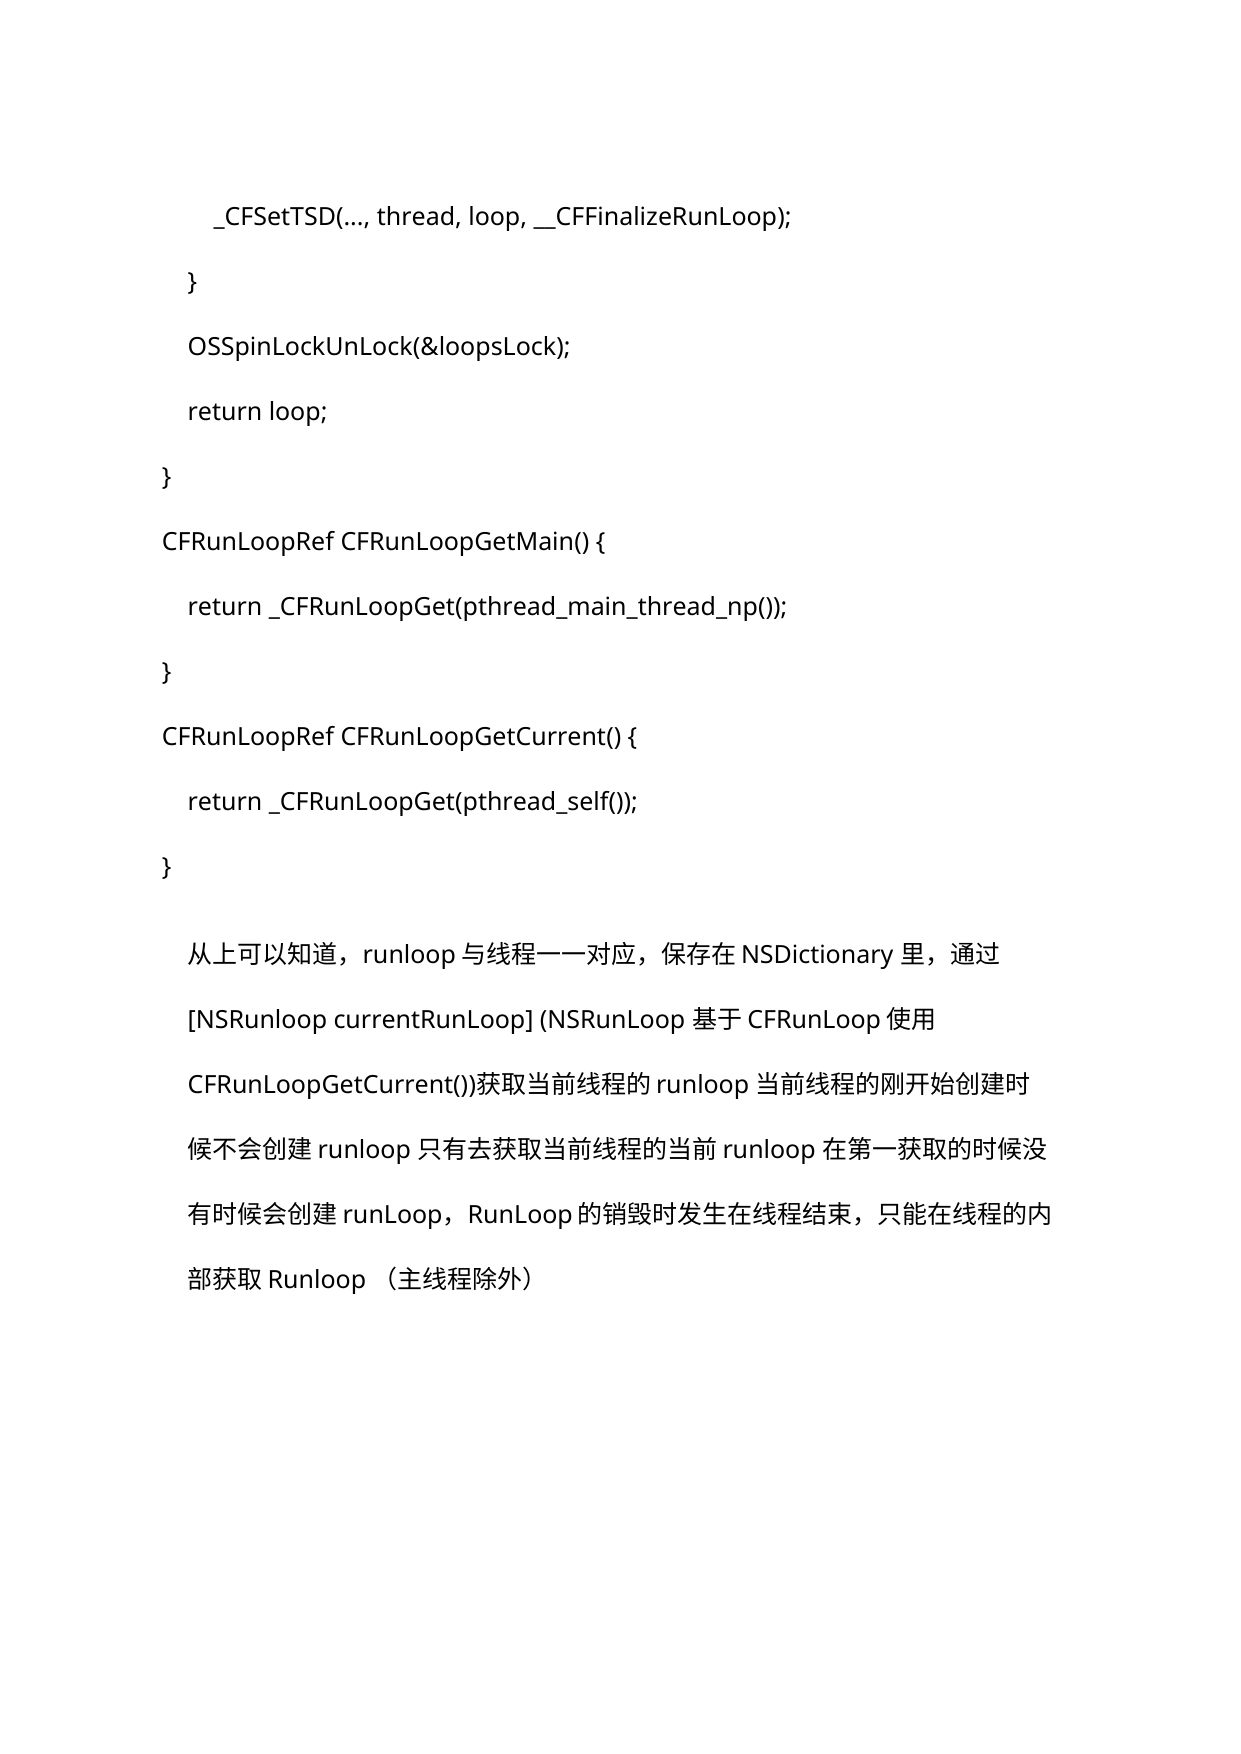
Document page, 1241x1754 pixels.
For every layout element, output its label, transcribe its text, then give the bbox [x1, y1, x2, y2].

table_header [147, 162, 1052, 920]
text 从上可以知道，runloop与线程一一对应，保存在NSDictionary 里，通过[NSRunloop currentRunLoop] (NSRunLoop 基于CFRunLoop使用CFRunLoopGetCurrent())获取当前线程的runloop 当前线程的刚开始创建时候不会创建runloop 只有去获取当前线程的当前runloop 在第一获取的时候没有时候会创建runLoop，RunLoop的销毁时发生在线程结束，只能在线程的内部获取Runloop （主线程除外） [187, 920, 1053, 1310]
